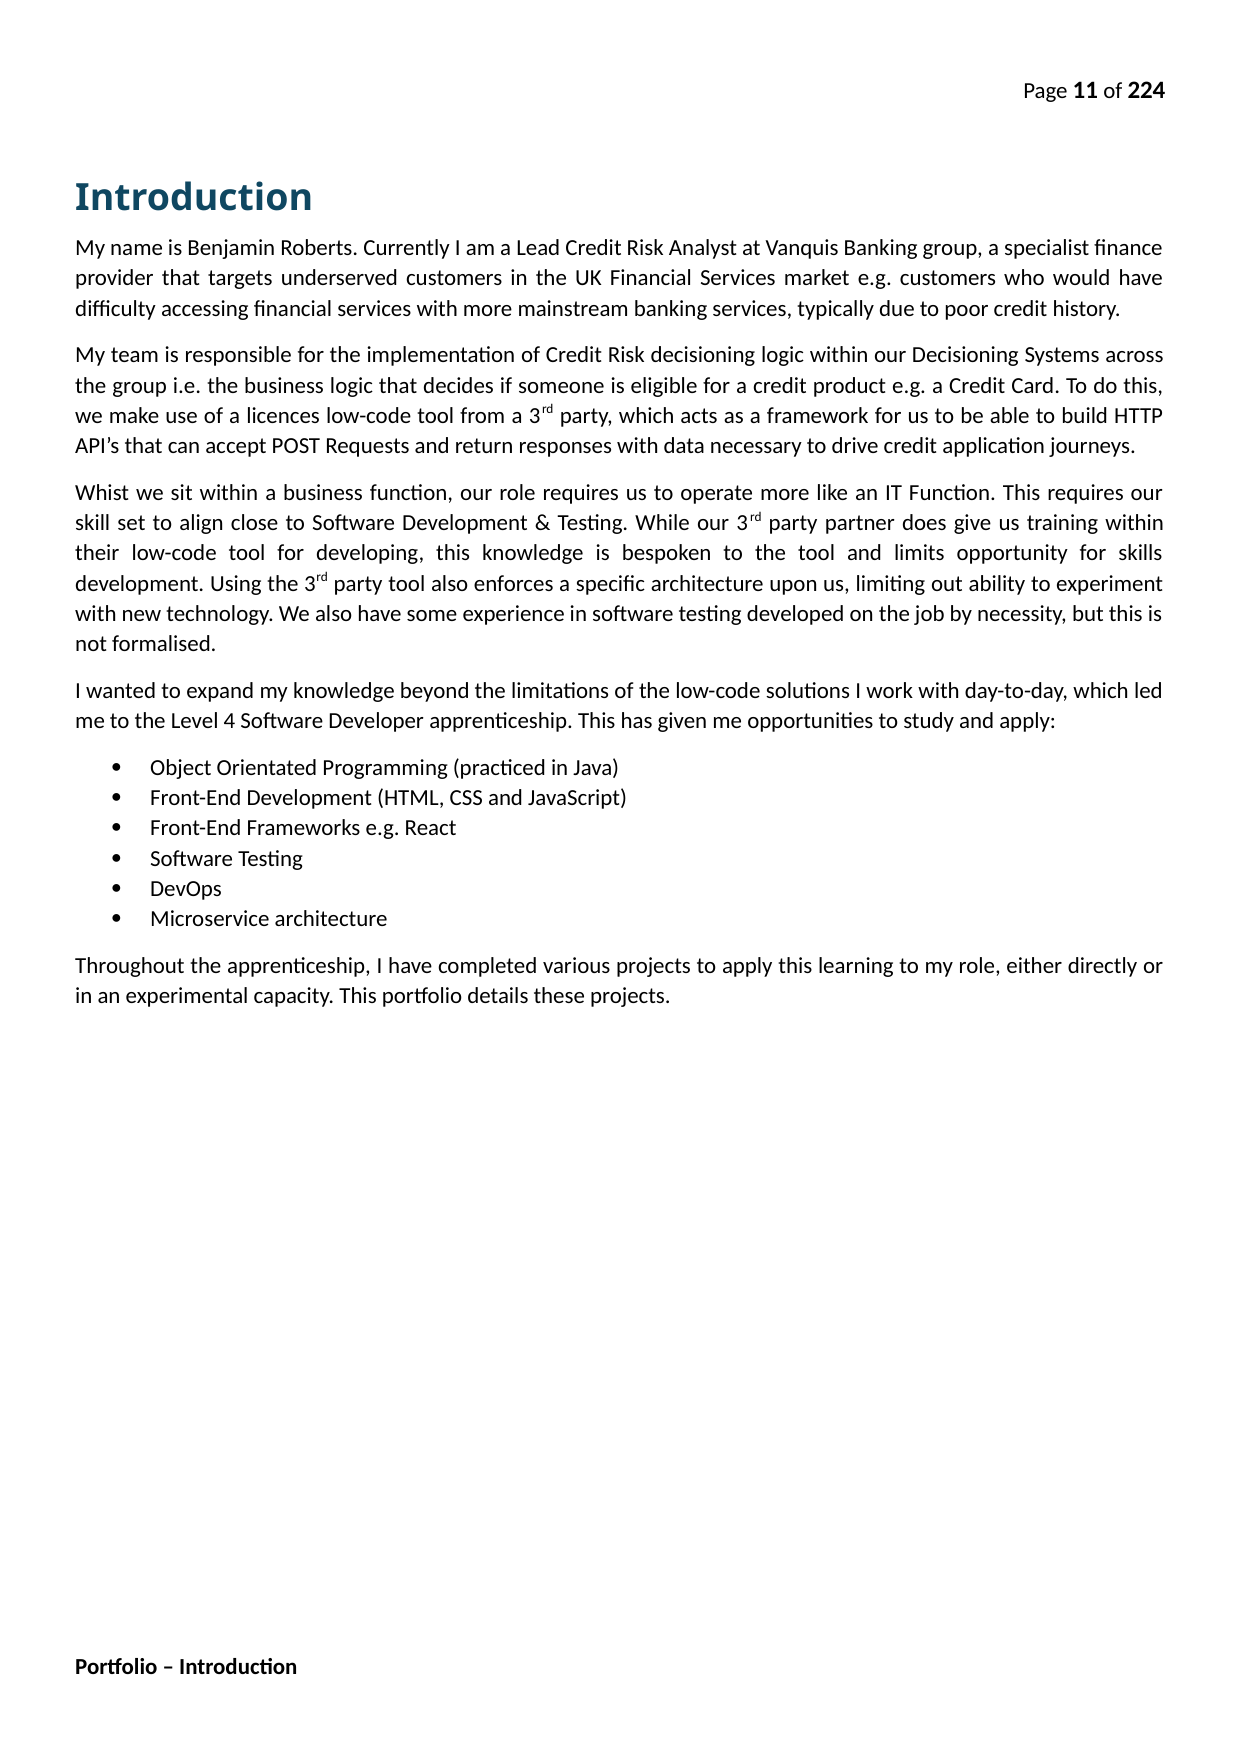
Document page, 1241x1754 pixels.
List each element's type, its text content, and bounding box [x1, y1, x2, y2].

list Object Orientated Programming (practiced in Java) [112, 753, 1165, 781]
text Whist we sit within a business function, our role requires us to operate more like an IT Function. This requires our skill set to align close to Software Development & Testing. While our 3rd party partner does give us training within their low-code tool for developing, this knowledge is bespoken to the tool and limits opportunity for skills development. Using the 3rd party tool also enforces a specific architecture upon us, limiting out ability to experiment with new technology. We also have some experience in software testing developed on the job by necessity, but this is not formalised. [75, 478, 1165, 657]
text My team is responsible for the implementation of Credit Risk decisioning logic within our Decisioning Systems across the group i.e. the business logic that decides if someone is eligible for a credit product e.g. a Credit Card. To do this, we make use of a licences low-code tool from a 3rd party, which acts as a framework for us to be able to build HTTP API’s that can accept POST Requests and return responses with data necessary to drive credit application journeys. [75, 341, 1165, 459]
text My name is Benjamin Roberts. Currently I am a Lead Credit Risk Analyst at Vanquis Banking group, a specialist finance provider that targets underserved customers in the UK Financial Services market e.g. customers who would have difficulty accessing financial services with more mainstream banking services, typically due to poor credit history. [75, 233, 1165, 322]
text Throughout the apprenticeship, I have completed various projects to apply this learning to my role, either directly or in an experimental capacity. This portfolio details these projects. [75, 951, 1165, 1009]
list Front-End Development (HTML, CSS and JavaScript) [112, 783, 1165, 811]
list DevOps [112, 874, 1165, 902]
list Software Testing [112, 844, 1165, 872]
list Front-End Frameworks e.g. React [112, 813, 1165, 841]
text I wanted to expand my knowledge beyond the limitations of the low-code solutions I work with day-to-day, which led me to the Level 4 Software Developer apprenticeship. This has given me opportunities to study and apply: [75, 676, 1165, 734]
list Microservice architecture [112, 904, 1165, 932]
subtitle Introduction [75, 170, 1165, 221]
